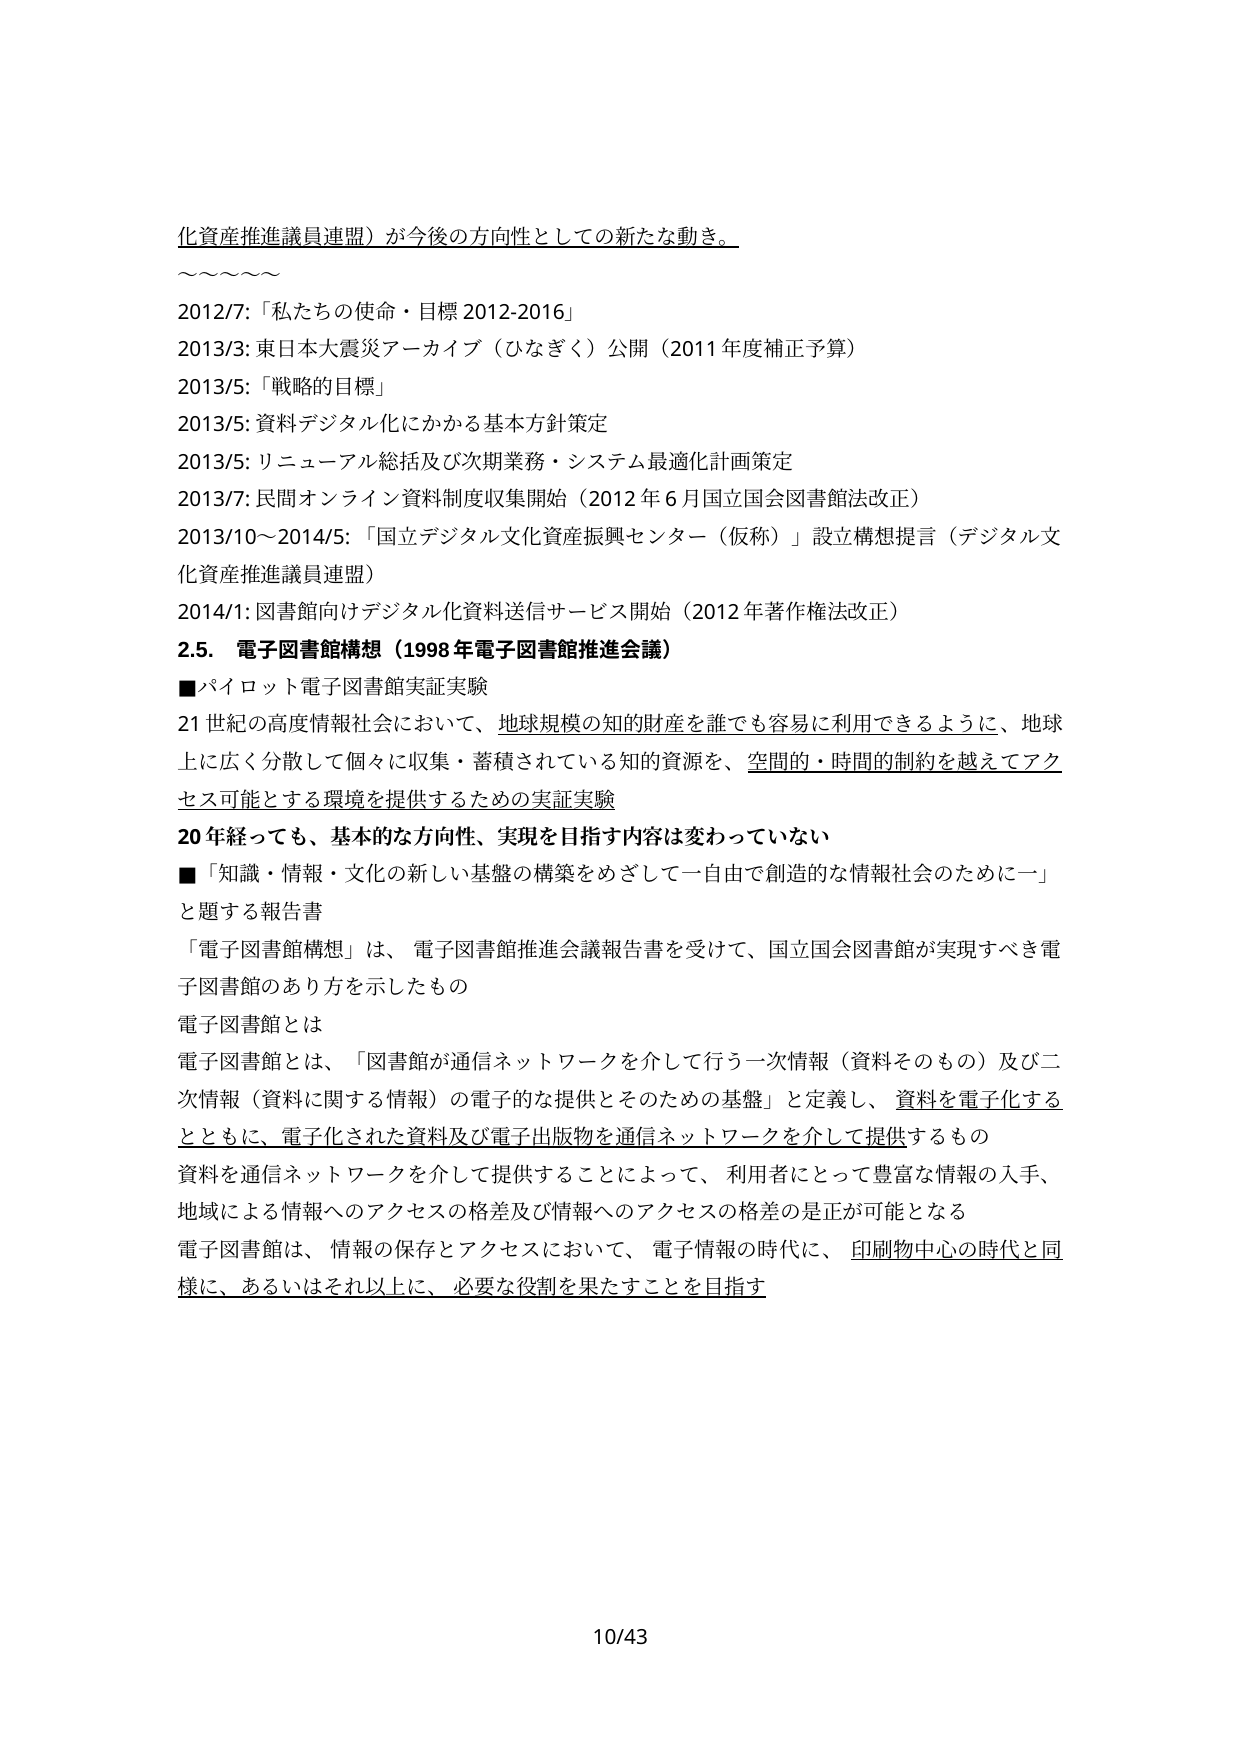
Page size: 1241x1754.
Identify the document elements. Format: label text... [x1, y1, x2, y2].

text 2013/5: 資料デジタル化にかかる基本方針策定 [177, 404, 1063, 442]
text 2013/3: 東日本大震災アーカイブ（ひなぎく）公開（2011年度補正予算） [177, 329, 1063, 367]
text 20年経っても、基本的な方向性、実現を目指す内容は変わっていない [177, 817, 1063, 854]
text ～～～～～ [177, 254, 1063, 292]
text 2013/7: 民間オンライン資料制度収集開始（2012年6月国立国会図書館法改正） [177, 479, 1063, 517]
text 2013/5: リニューアル総括及び次期業務・システム最適化計画策定 [177, 442, 1063, 479]
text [177, 217, 1063, 254]
text 資料を通信ネットワークを介して提供することによって、 利用者にとって豊富な情報の入手、 地域による情報へのアクセスの格差及び情報へのアクセスの格差の是正が可能となる [177, 1154, 1063, 1229]
text 電子図書館とは [177, 1004, 1063, 1042]
text 21世紀の高度情報社会において、地球規模の知的財産を誰でも容易に利用できるように、地球上に広く分散して個々に収集・蓄積されている知的資源を、空間的・時間的制約を越えてアクセス可能とする環境を提供するための実証実験 [177, 704, 1063, 817]
text 2013/5:「戦略的目標」 [177, 367, 1063, 404]
text 2012/7:「私たちの使命・目標2012-2016」 [177, 292, 1063, 329]
subtitle 電子図書館構想（1998年電子図書館推進会議） [177, 629, 1063, 667]
text 電子図書館は、 情報の保存とアクセスにおいて、 電子情報の時代に、 印刷物中心の時代と同様に、あるいはそれ以上に、 必要な役割を果たすことを目指す [177, 1229, 1063, 1304]
text 電子図書館とは、「図書館が通信ネットワークを介して行う一次情報（資料そのもの）及び二次情報（資料に関する情報）の電子的な提供とそのための基盤」と定義し、 資料を電子化するとともに、電子化された資料及び電子出版物を通信ネットワークを介して提供するもの [177, 1042, 1063, 1154]
text 2014/1: 図書館向けデジタル化資料送信サービス開始（2012年著作権法改正） [177, 592, 1063, 629]
text 「電子図書館構想」は、 電子図書館推進会議報告書を受けて、国立国会図書館が実現すべき電子図書館のあり方を示したもの [177, 929, 1063, 1004]
text ■パイロット電子図書館実証実験 [177, 667, 1063, 704]
text ■「知識・情報・文化の新しい基盤の構築をめざして一自由で創造的な情報社会のために一」と題する報告書 [177, 854, 1063, 929]
text 2013/10〜2014/5: 「国立デジタル文化資産振興センター（仮称）」設立構想提言（デジタル文化資産推進議員連盟） [177, 517, 1063, 592]
